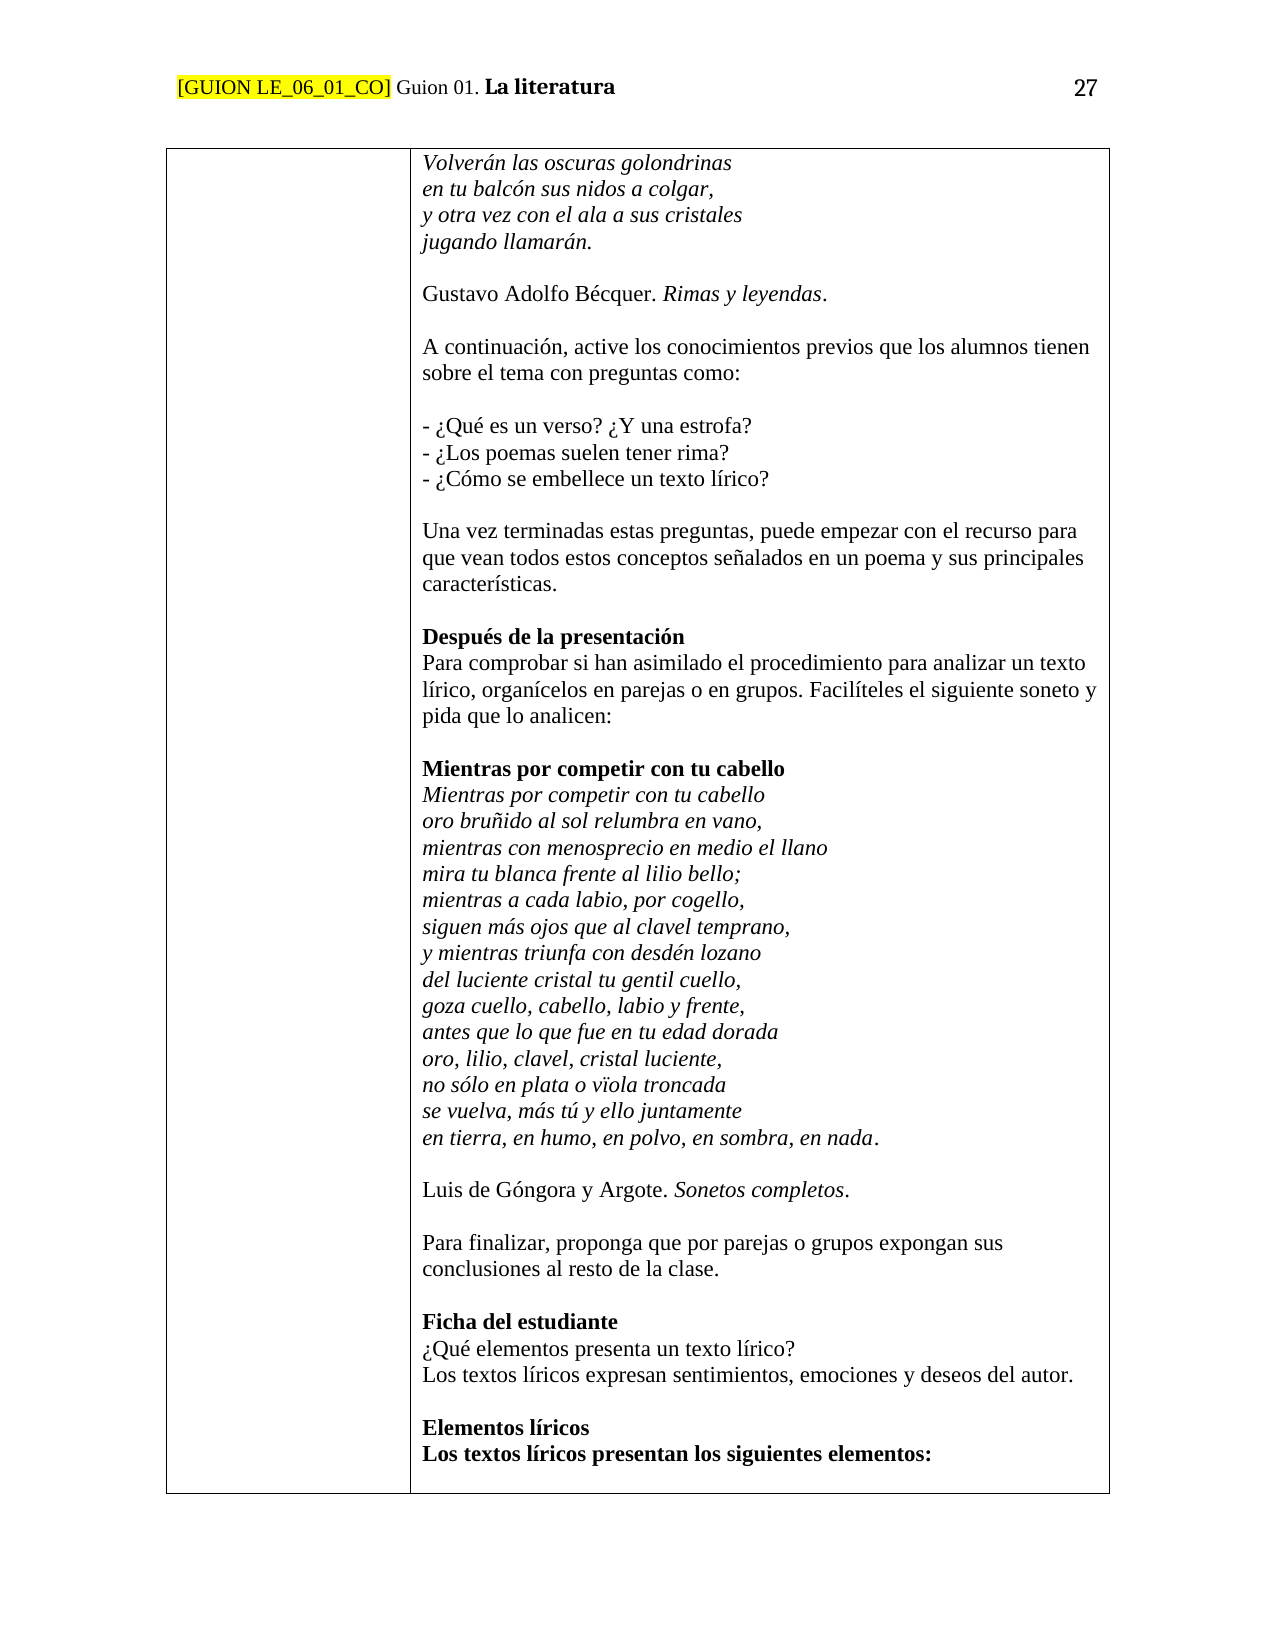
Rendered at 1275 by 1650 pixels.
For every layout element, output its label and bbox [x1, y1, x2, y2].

table_cell [411, 149, 1109, 1493]
table_cell [167, 149, 410, 1493]
